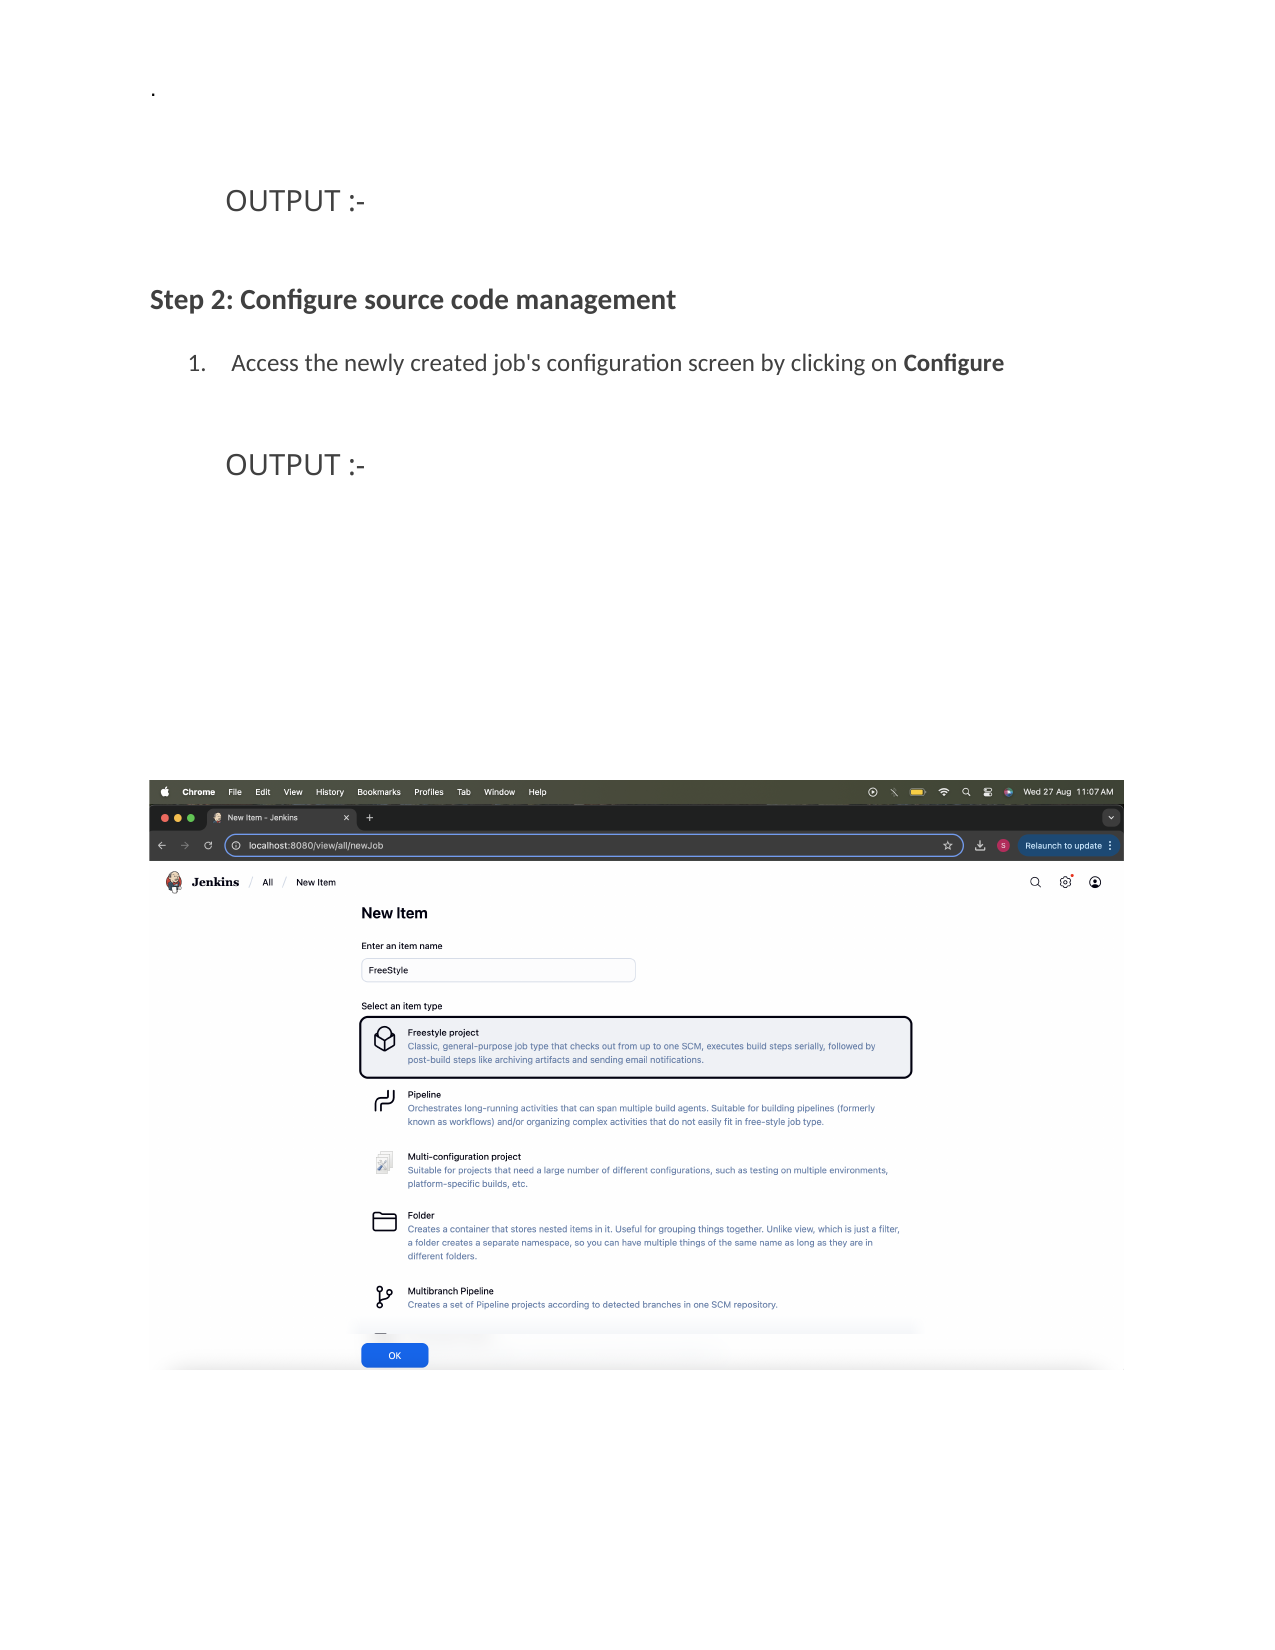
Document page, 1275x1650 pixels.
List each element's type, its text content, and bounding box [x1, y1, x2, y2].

text Step 2: Configure source code management [150, 281, 1125, 317]
list Access the newly created job's configuration screen by clicking on Configure [187, 347, 1125, 378]
list OUTPUT :- [225, 181, 1125, 220]
list OUTPUT :- [225, 444, 1125, 484]
picture [148, 780, 1124, 1370]
